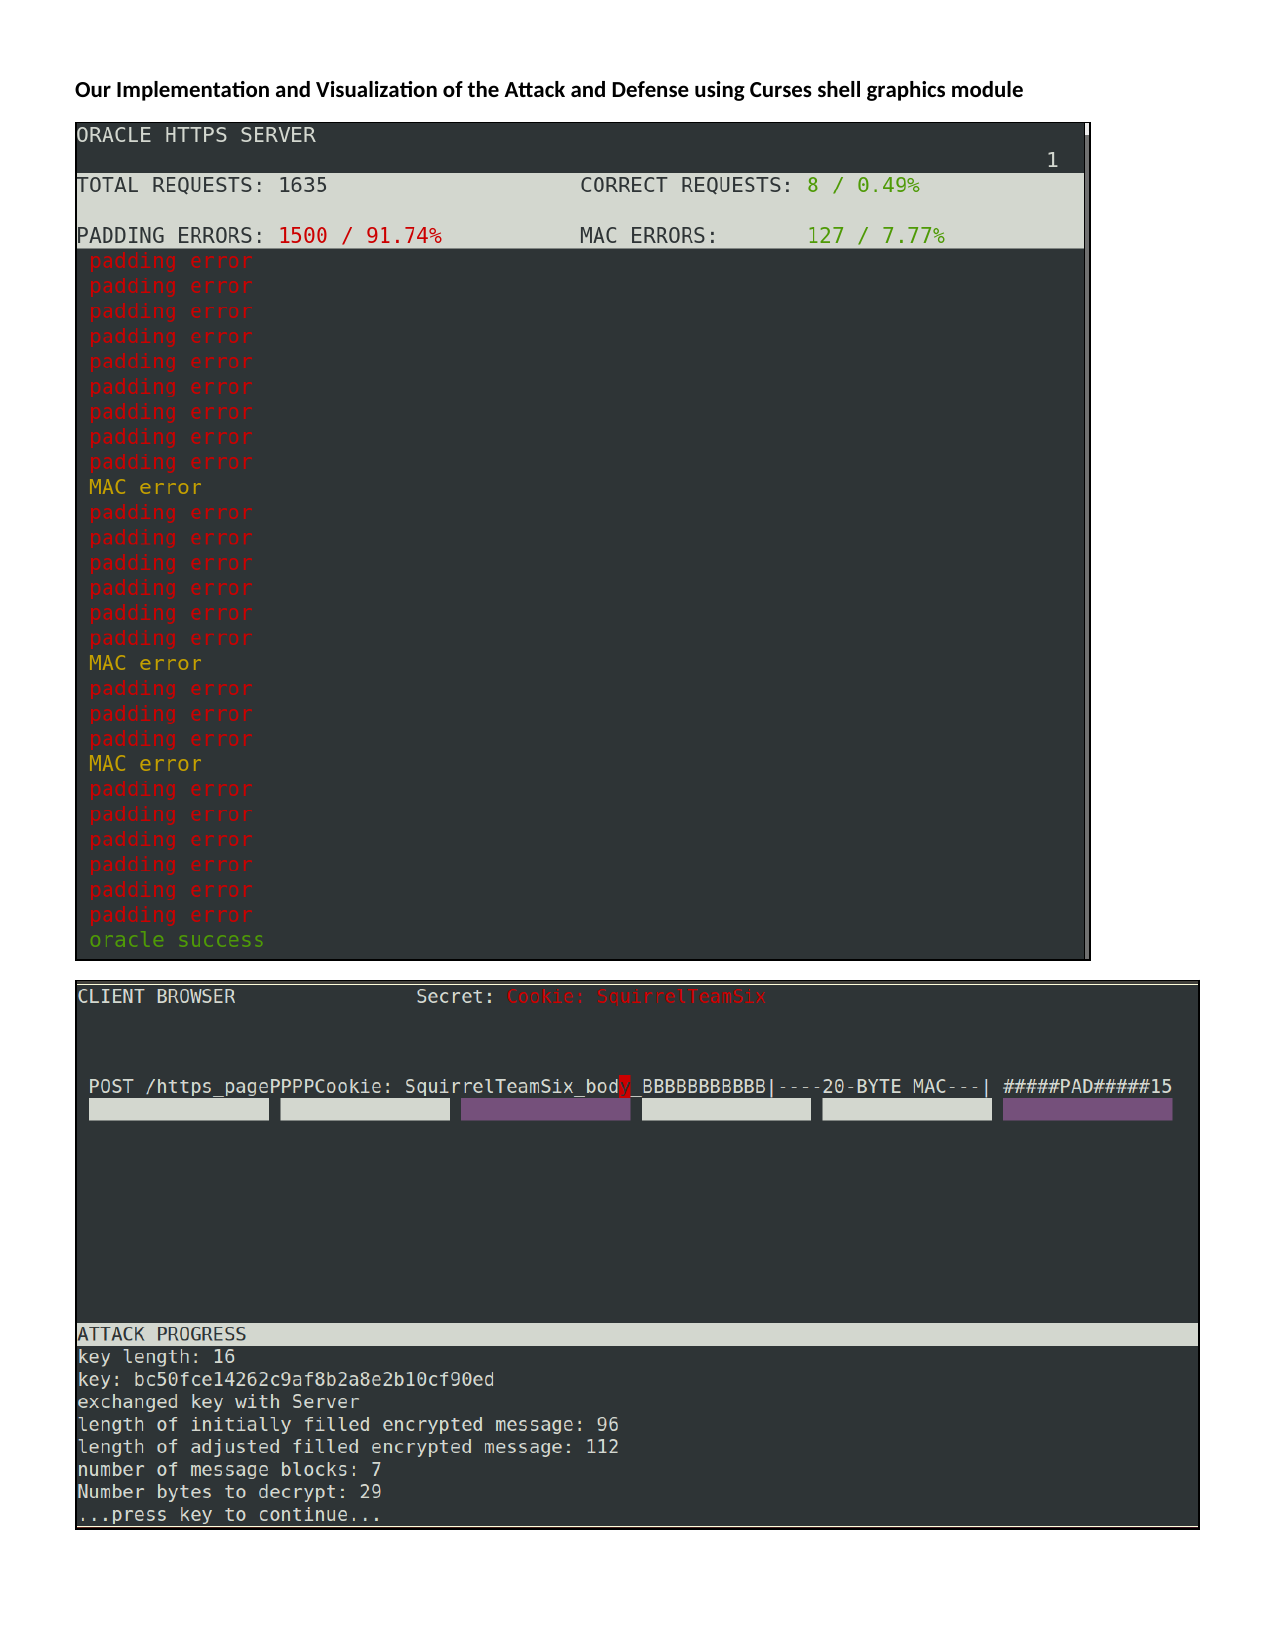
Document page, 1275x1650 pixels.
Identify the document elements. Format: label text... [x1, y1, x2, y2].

picture [77, 123, 1089, 959]
picture [77, 981, 1198, 1528]
text Our Implementation and Visualization of the Attack and Defense using Curses shell graphics module [75, 75, 1200, 103]
